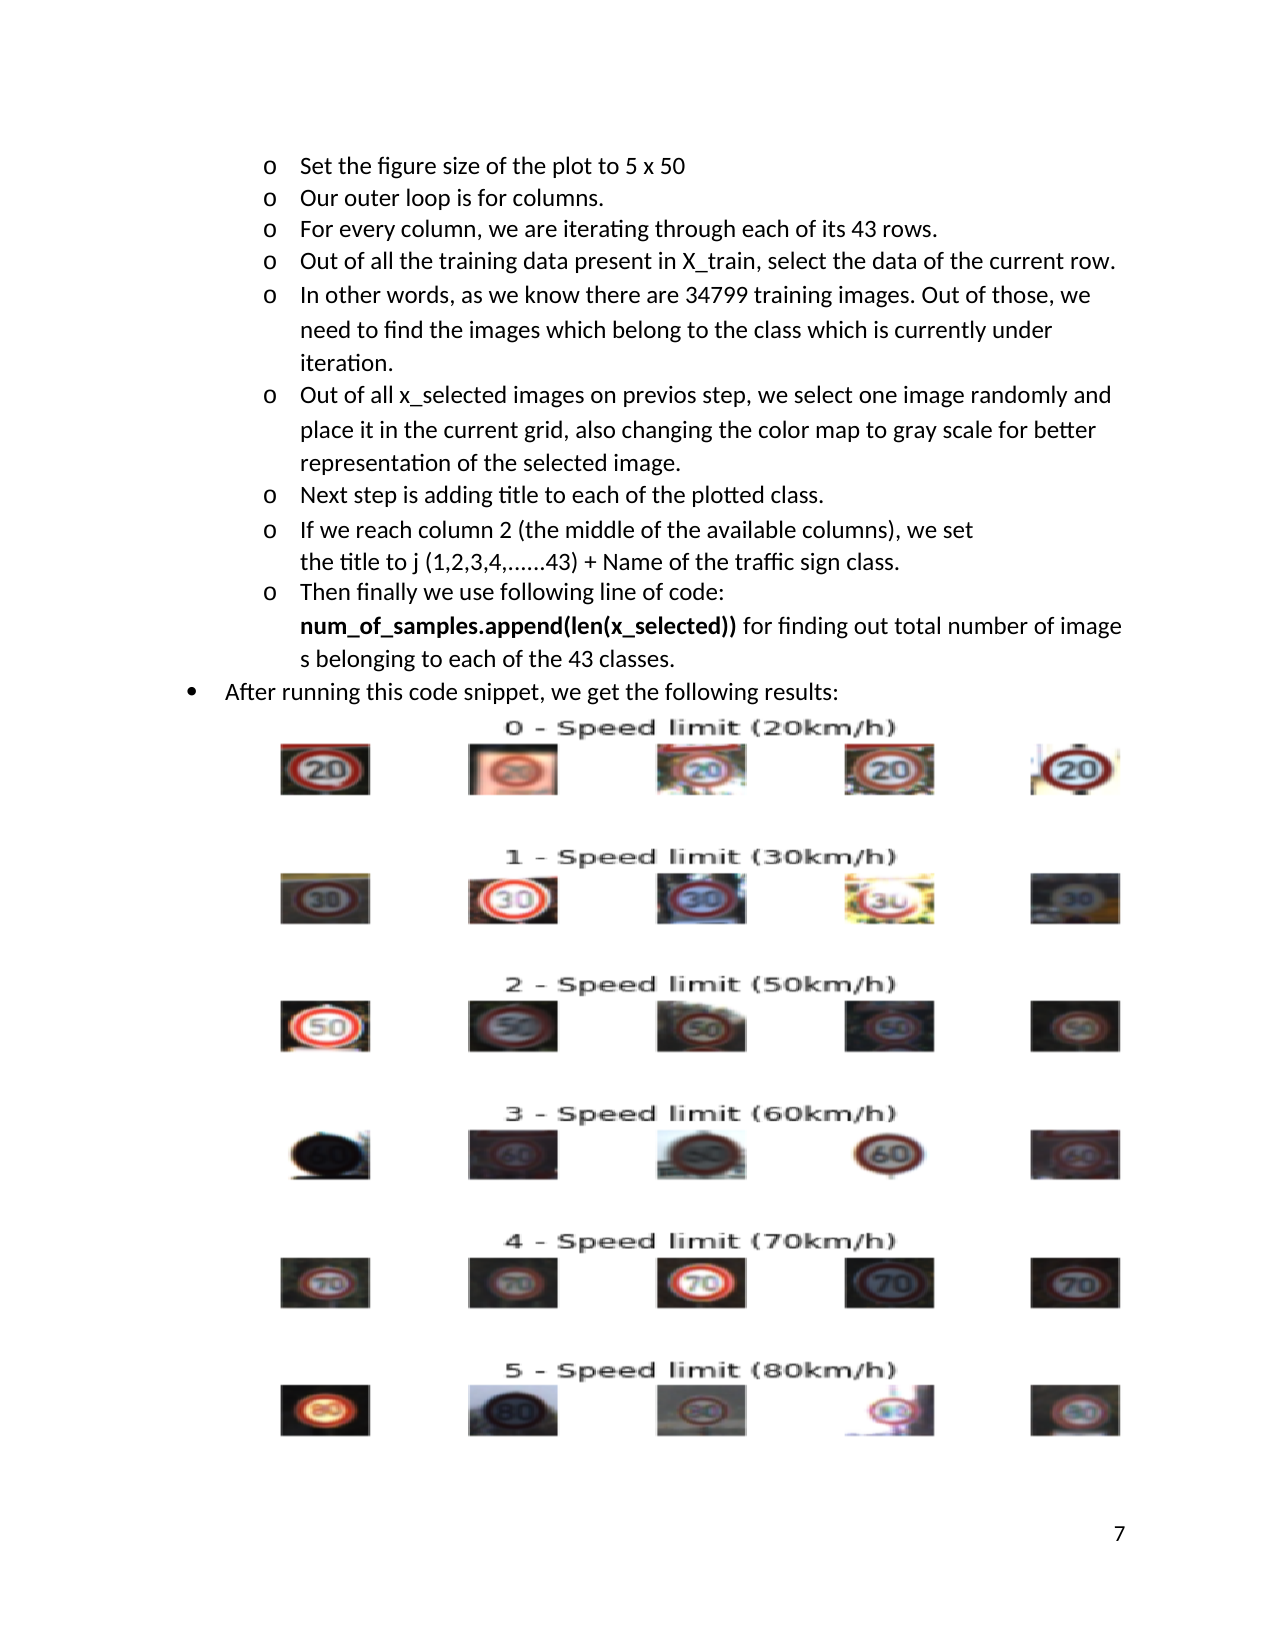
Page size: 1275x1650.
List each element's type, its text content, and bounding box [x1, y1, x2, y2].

picture [225, 709, 1200, 1448]
list After running this code snippet, we get the following results: [187, 676, 1125, 707]
list Next step is adding title to each of the plotted class. [262, 479, 1125, 511]
list For every column, we are iterating through each of its 43 rows. [262, 213, 1125, 245]
list Then finally we use following line of code: num_of_samples.append(len(x_selected)) for finding out total number of images belonging to each of the 43 classes. [262, 576, 1125, 674]
list Our outer loop is for columns. [262, 182, 1125, 213]
list Out of all x_selected images on previos step, we select one image randomly and place it in the current grid, also changing the color map to gray scale for better representation of the selected image. [262, 379, 1125, 477]
list If we reach column 2 (the middle of the available columns), we set the title to j (1,2,3,4,......43) + Name of the traffic sign class. [262, 514, 1125, 576]
list Out of all the training data present in X_train, select the data of the current row. [262, 245, 1125, 277]
list In other words, as we know there are 34799 training images. Out of those, we need to find the images which belong to the class which is currently under iteration. [262, 279, 1125, 377]
list Set the figure size of the plot to 5 x 50 [262, 150, 1125, 182]
